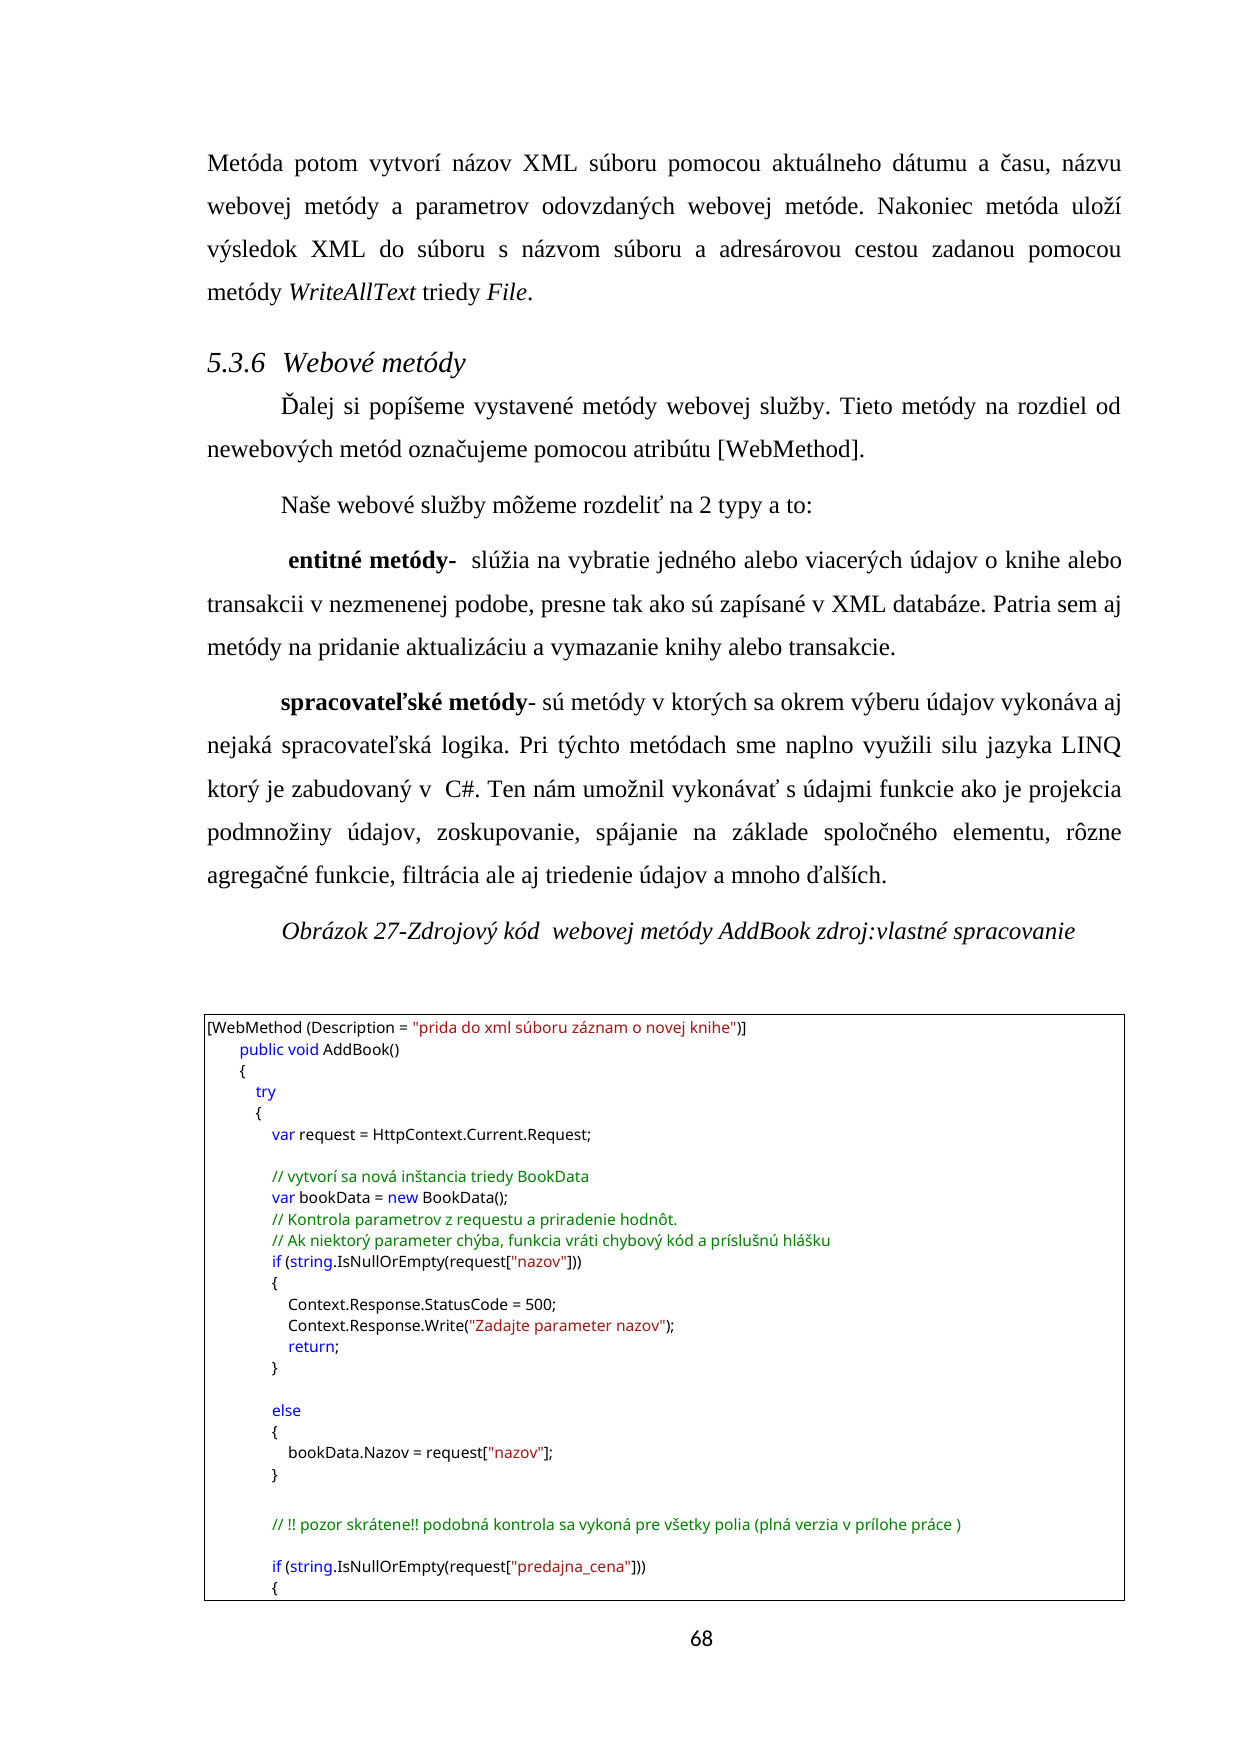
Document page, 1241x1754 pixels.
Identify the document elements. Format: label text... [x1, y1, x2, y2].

text } [207, 1357, 1122, 1378]
text { [207, 1272, 1122, 1293]
text else [207, 1399, 1122, 1421]
text Context.Response.Write("Zadajte parameter nazov"); [207, 1314, 1122, 1336]
text Naše webové služby môžeme rozdeliť na 2 typy a to: [207, 490, 1122, 519]
text var bookData = new BookData(); [207, 1187, 1122, 1208]
text { [207, 1059, 1122, 1081]
text if (string.IsNullOrEmpty(request["nazov"])) [207, 1251, 1122, 1272]
text { [207, 1421, 1122, 1442]
text // vytvorí sa nová inštancia triedy BookData [207, 1166, 1122, 1187]
subtitle Webové metódy [207, 345, 1122, 379]
text spracovateľské metódy- sú metódy v ktorých sa okrem výberu údajov vykonáva aj nejaká spracovateľská logika. Pri týchto metódach sme naplno využili silu jazyka LINQ ktorý je zabudovaný v C#. Ten nám umožnil vykonávať s údajmi funkcie ako je projekcia podmnožiny údajov, zoskupovanie, spájanie na základe spoločného elementu, rôzne agregačné funkcie, filtrácia ale aj triedenie údajov a mnoho ďalších. [207, 687, 1122, 889]
text if (string.IsNullOrEmpty(request["predajna_cena"])) [207, 1556, 1122, 1574]
text // Ak niektorý parameter chýba, funkcia vráti chybový kód a príslušnú hlášku [207, 1229, 1122, 1251]
text Ďalej si popíšeme vystavené metódy webovej služby. Tieto metódy na rozdiel od newebových metód označujeme pomocou atribútu [WebMethod]. [207, 391, 1122, 463]
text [207, 148, 1122, 306]
text // !! pozor skrátene!! podobná kontrola sa vykoná pre všetky polia (plná verzia v prílohe práce ) [207, 1513, 1122, 1534]
text return; [207, 1336, 1122, 1357]
text bookData.Nazov = request["nazov"]; [207, 1442, 1122, 1463]
text public void AddBook() [207, 1038, 1122, 1059]
text { [207, 1102, 1122, 1123]
text try [207, 1081, 1122, 1102]
text entitné metódy- slúžia na vybratie jedného alebo viacerých údajov o knihe alebo transakcii v nezmenenej podobe, presne tak ako sú zapísané v XML databáze. Patria sem aj metódy na pridanie aktualizáciu a vymazanie knihy alebo transakcie. [207, 546, 1122, 661]
text // Kontrola parametrov z requestu a priradenie hodnôt. [207, 1208, 1122, 1229]
text { [205, 1574, 1124, 1600]
text [WebMethod (Description = "prida do xml súboru záznam o novej knihe")] [205, 1015, 1124, 1038]
text } [207, 1463, 1122, 1484]
text var request = HttpContext.Current.Request; [207, 1123, 1122, 1144]
text Context.Response.StatusCode = 500; [207, 1293, 1122, 1314]
